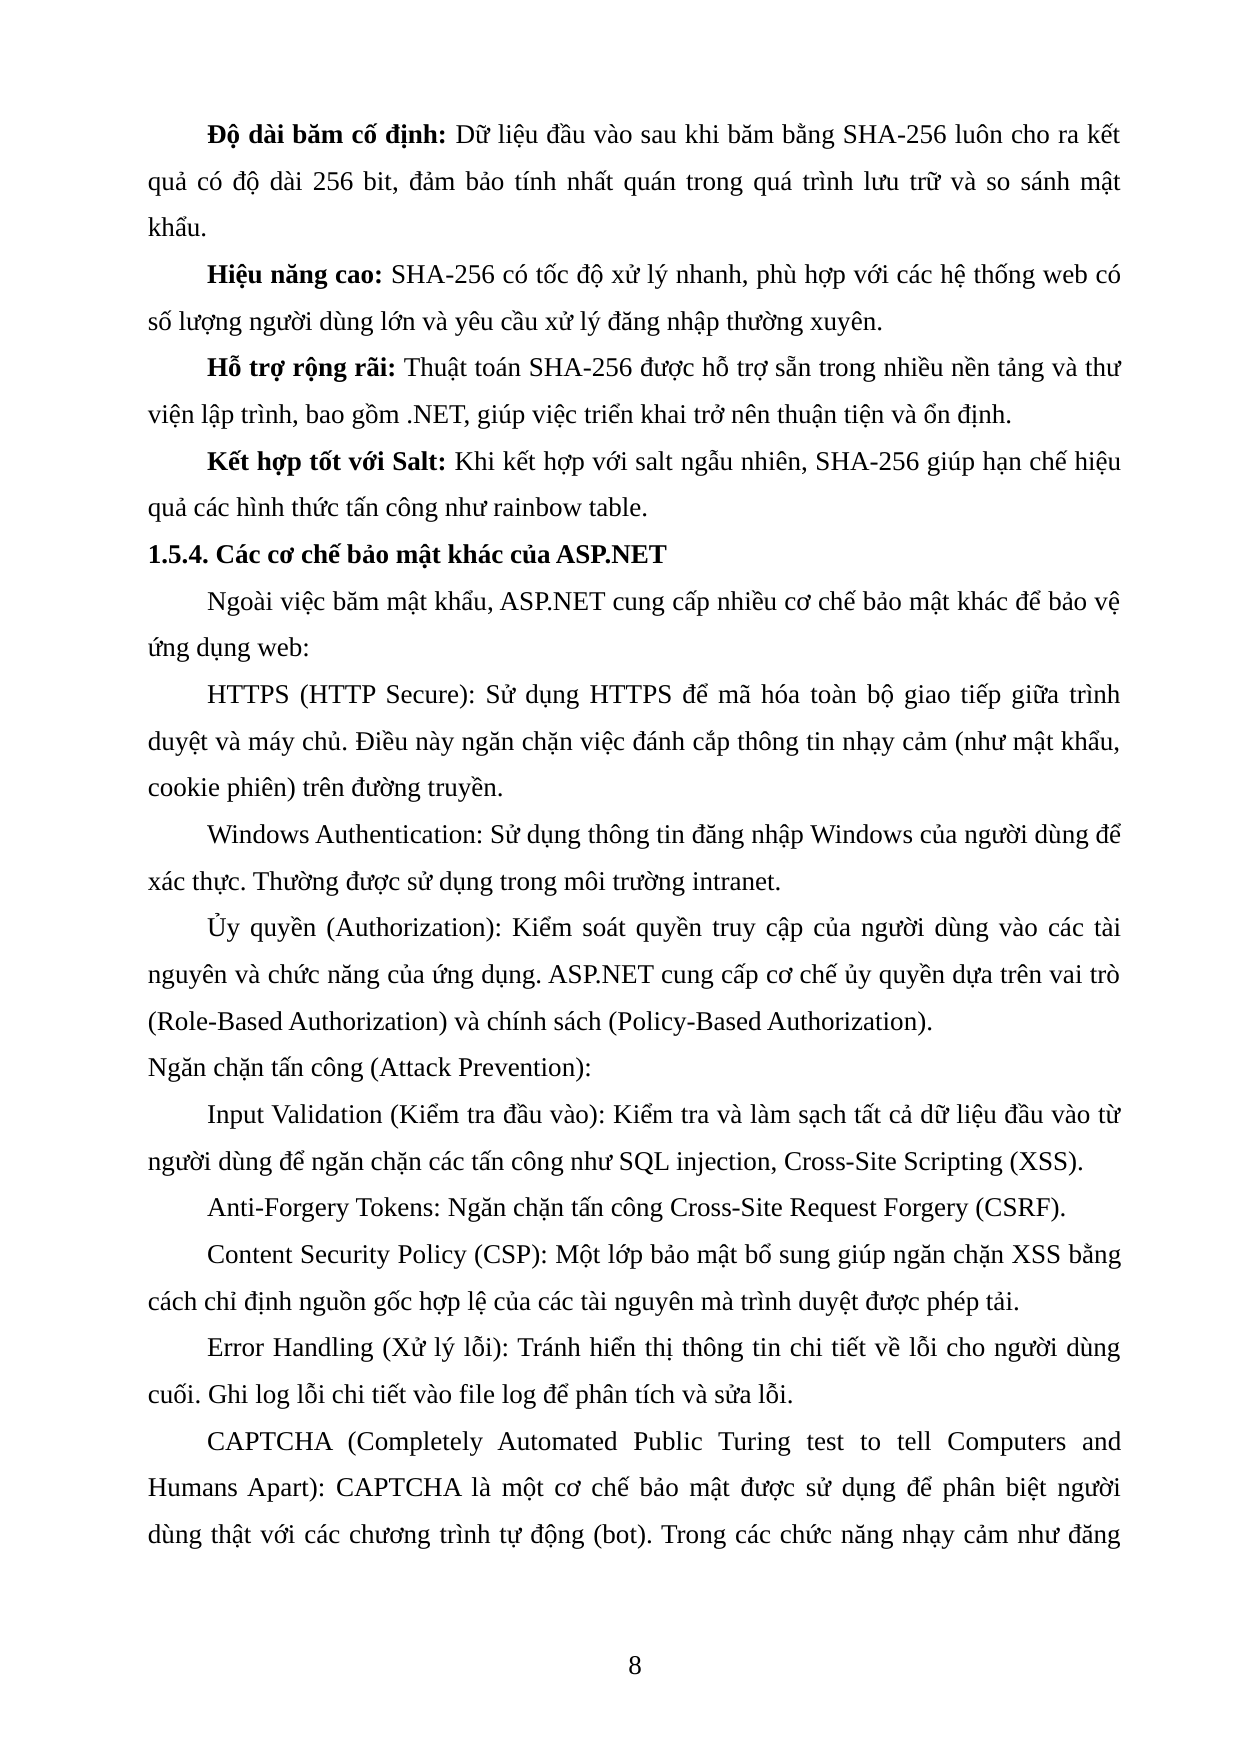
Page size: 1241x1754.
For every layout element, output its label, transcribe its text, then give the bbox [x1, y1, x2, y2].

text Ngăn chặn tấn công (Attack Prevention): [148, 1051, 1122, 1083]
text Input Validation (Kiểm tra đầu vào): Kiểm tra và làm sạch tất cả dữ liệu đầu vào từ người dùng để ngăn chặn các tấn công như SQL injection, Cross-Site Scripting (XSS). [148, 1098, 1122, 1176]
text Error Handling (Xử lý lỗi): Tránh hiển thị thông tin chi tiết về lỗi cho người dùng cuối. Ghi log lỗi chi tiết vào file log để phân tích và sửa lỗi. [148, 1331, 1122, 1409]
text Kết hợp tốt với Salt: Khi kết hợp với salt ngẫu nhiên, SHA-256 giúp hạn chế hiệu quả các hình thức tấn công như rainbow table. [148, 445, 1122, 523]
text Windows Authentication: Sử dụng thông tin đăng nhập Windows của người dùng để xác thực. Thường được sử dụng trong môi trường intranet. [148, 818, 1122, 896]
text Anti-Forgery Tokens: Ngăn chặn tấn công Cross-Site Request Forgery (CSRF). [148, 1191, 1122, 1223]
text Ủy quyền (Authorization): Kiểm soát quyền truy cập của người dùng vào các tài nguyên và chức năng của ứng dụng. ASP.NET cung cấp cơ chế ủy quyền dựa trên vai trò (Role-Based Authorization) và chính sách (Policy-Based Authorization). [148, 911, 1122, 1036]
subtitle 1.5.4. Các cơ chế bảo mật khác của ASP.NET [148, 538, 1122, 569]
text HTTPS (HTTP Secure): Sử dụng HTTPS để mã hóa toàn bộ giao tiếp giữa trình duyệt và máy chủ. Điều này ngăn chặn việc đánh cắp thông tin nhạy cảm (như mật khẩu, cookie phiên) trên đường truyền. [148, 678, 1122, 803]
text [148, 1425, 1122, 1549]
text Ngoài việc băm mật khẩu, ASP.NET cung cấp nhiều cơ chế bảo mật khác để bảo vệ ứng dụng web: [148, 585, 1122, 663]
text Content Security Policy (CSP): Một lớp bảo mật bổ sung giúp ngăn chặn XSS bằng cách chỉ định nguồn gốc hợp lệ của các tài nguyên mà trình duyệt được phép tải. [148, 1238, 1122, 1316]
text Hỗ trợ rộng rãi: Thuật toán SHA-256 được hỗ trợ sẵn trong nhiều nền tảng và thư viện lập trình, bao gồm .NET, giúp việc triển khai trở nên thuận tiện và ổn định. [148, 351, 1122, 429]
text Độ dài băm cố định: Dữ liệu đầu vào sau khi băm bằng SHA-256 luôn cho ra kết quả có độ dài 256 bit, đảm bảo tính nhất quán trong quá trình lưu trữ và so sánh mật khẩu. [148, 118, 1122, 243]
text Hiệu năng cao: SHA-256 có tốc độ xử lý nhanh, phù hợp với các hệ thống web có số lượng người dùng lớn và yêu cầu xử lý đăng nhập thường xuyên. [148, 258, 1122, 336]
